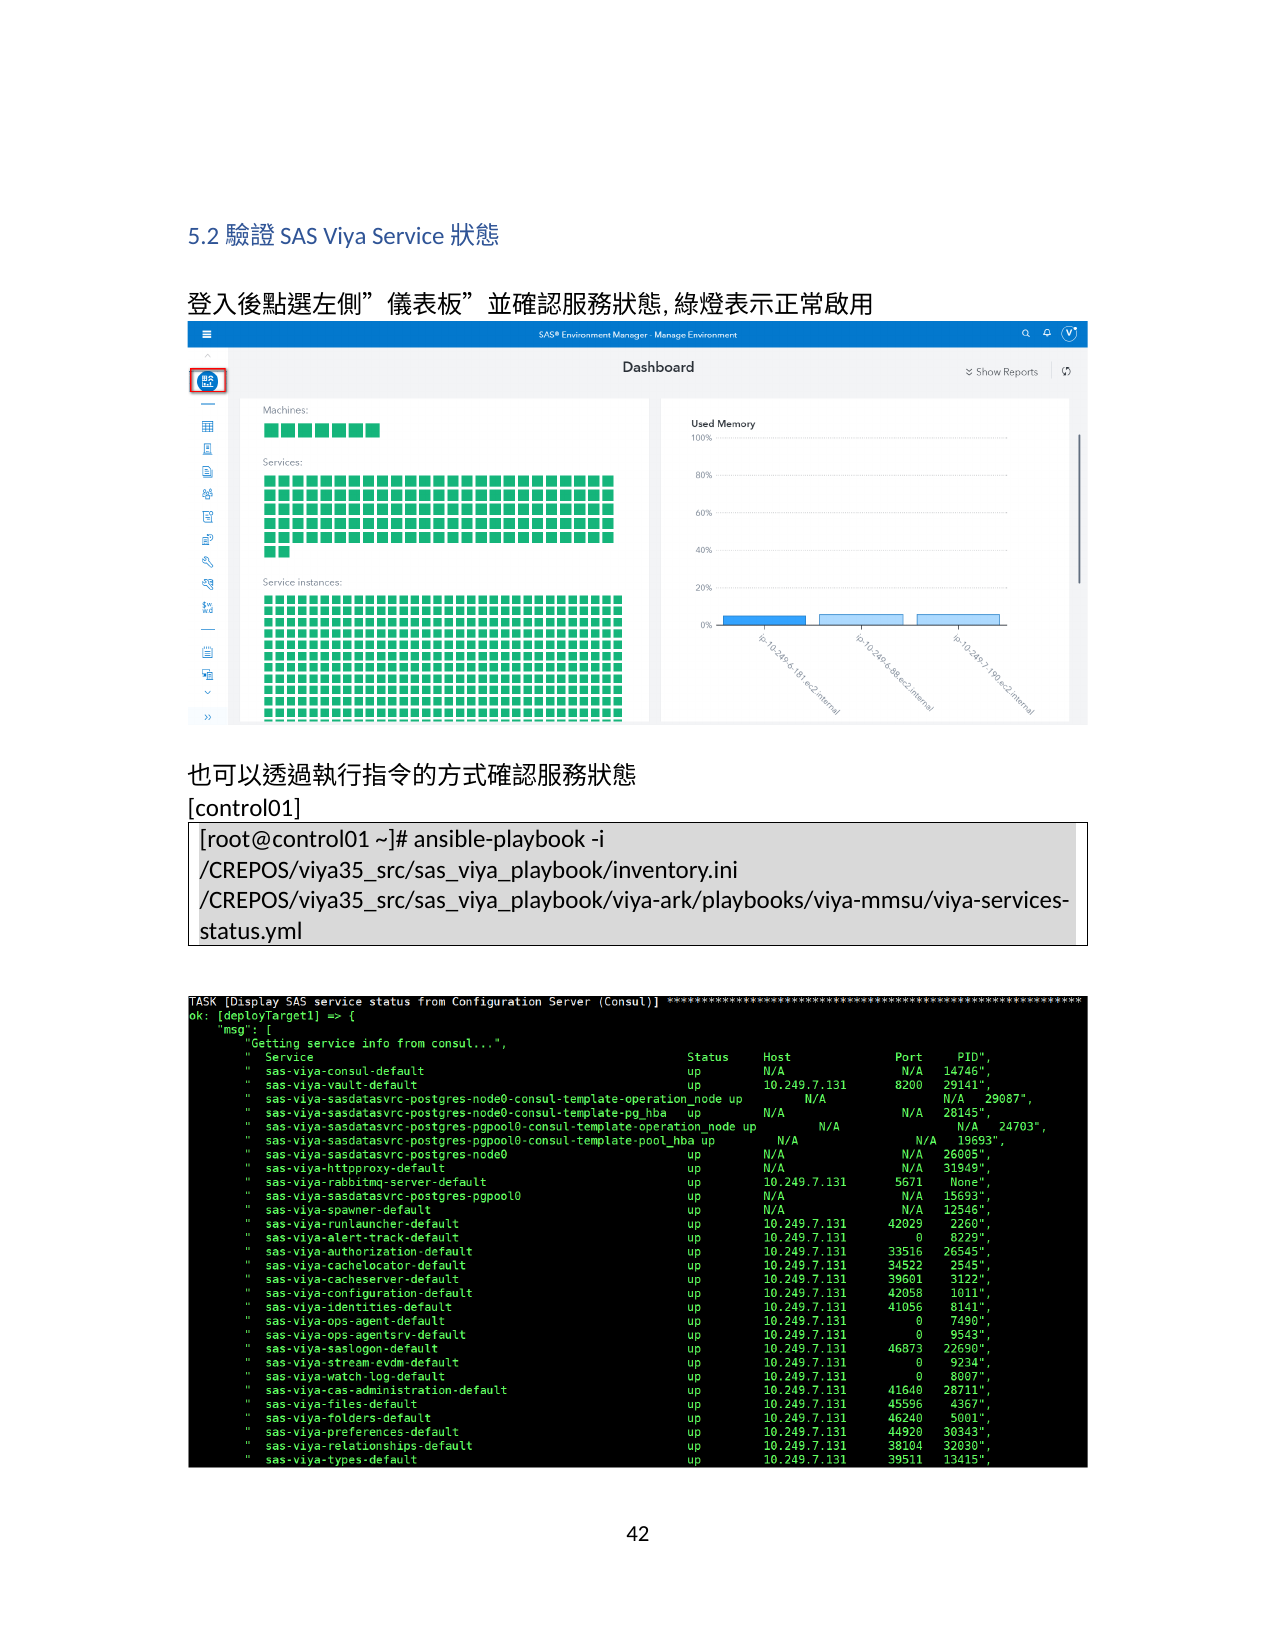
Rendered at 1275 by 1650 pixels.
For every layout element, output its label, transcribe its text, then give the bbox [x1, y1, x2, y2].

picture [187, 996, 1088, 1468]
text 登入後點選左側”儀表板”並確認服務狀態, 綠燈表示正常啟用 [187, 285, 1087, 321]
picture [187, 321, 1088, 725]
text 也可以透過執行指令的方式確認服務狀態 [187, 755, 1087, 792]
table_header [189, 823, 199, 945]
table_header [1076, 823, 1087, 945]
subtitle 驗證SAS Viya Service狀態 [187, 215, 1087, 251]
text [control01] [187, 792, 1087, 822]
